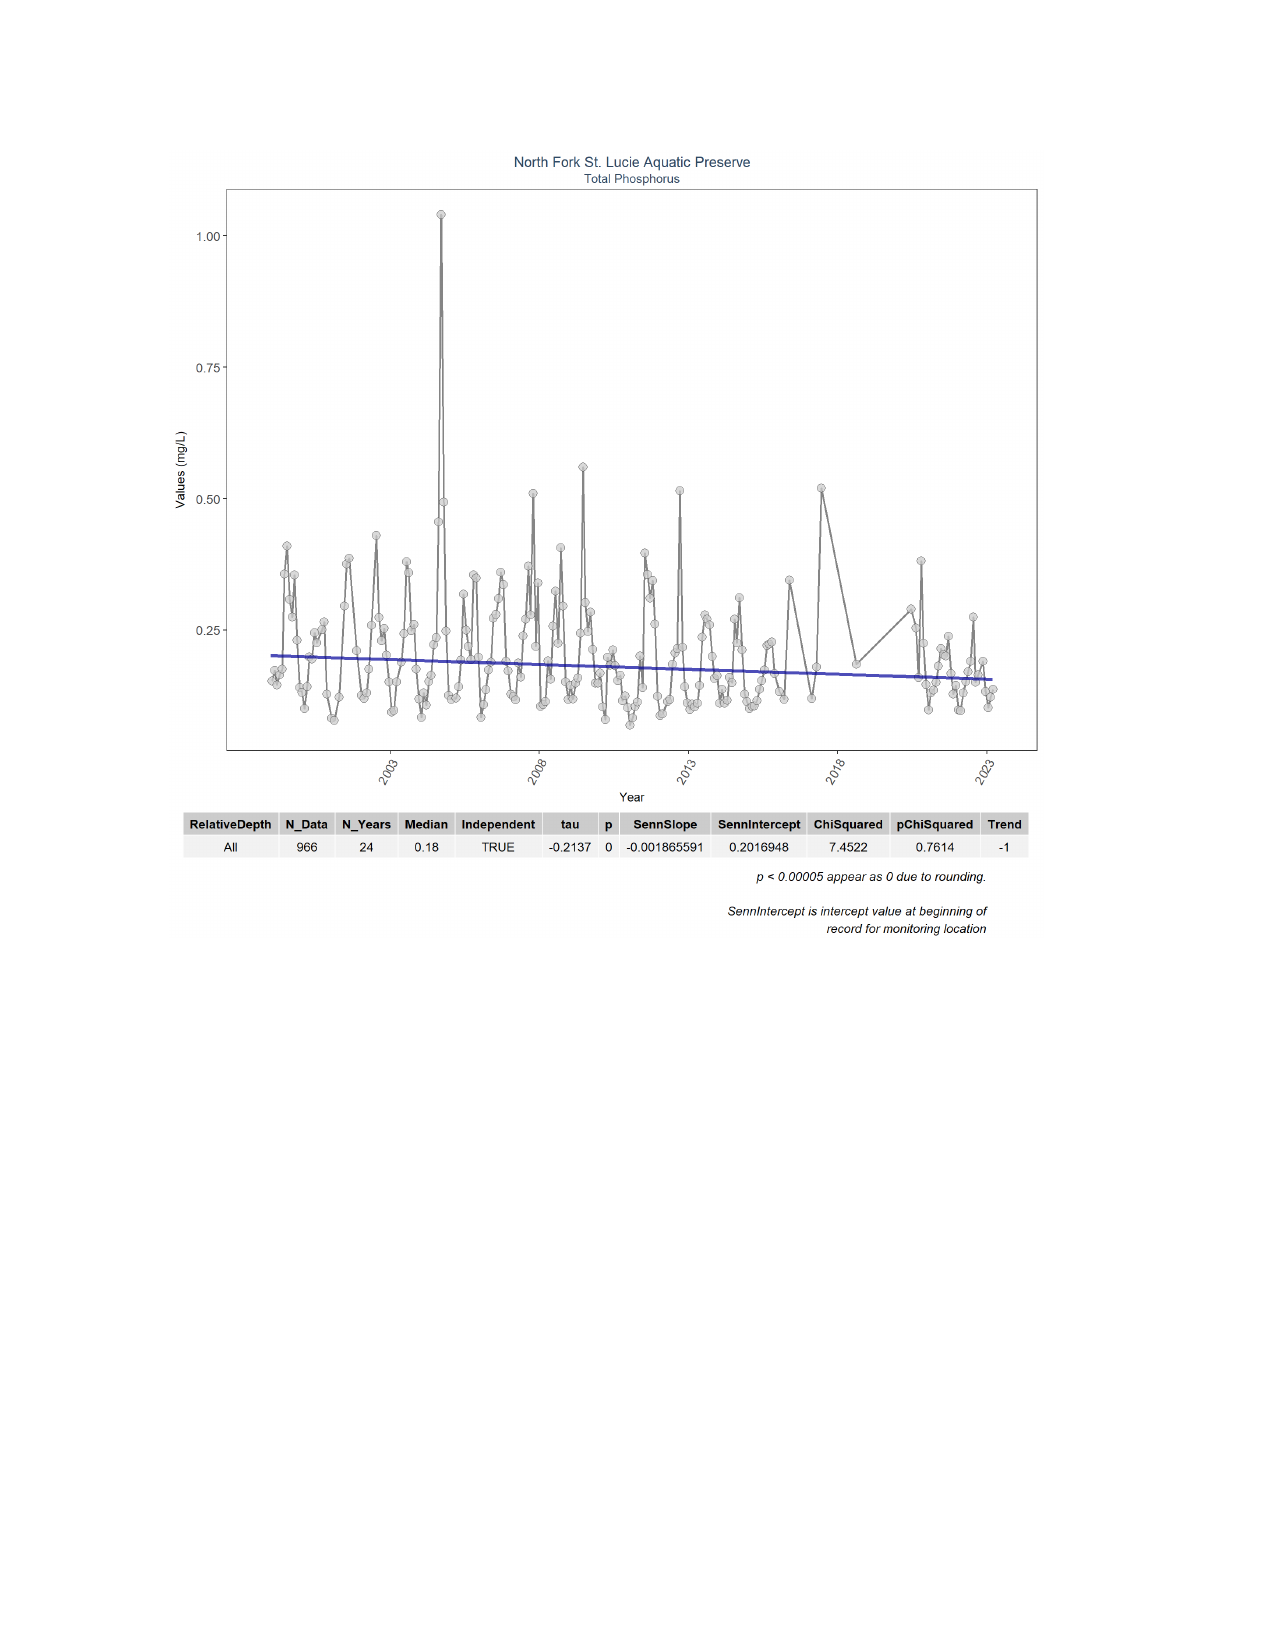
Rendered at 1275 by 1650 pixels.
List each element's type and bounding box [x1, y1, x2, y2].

picture [168, 150, 1044, 938]
